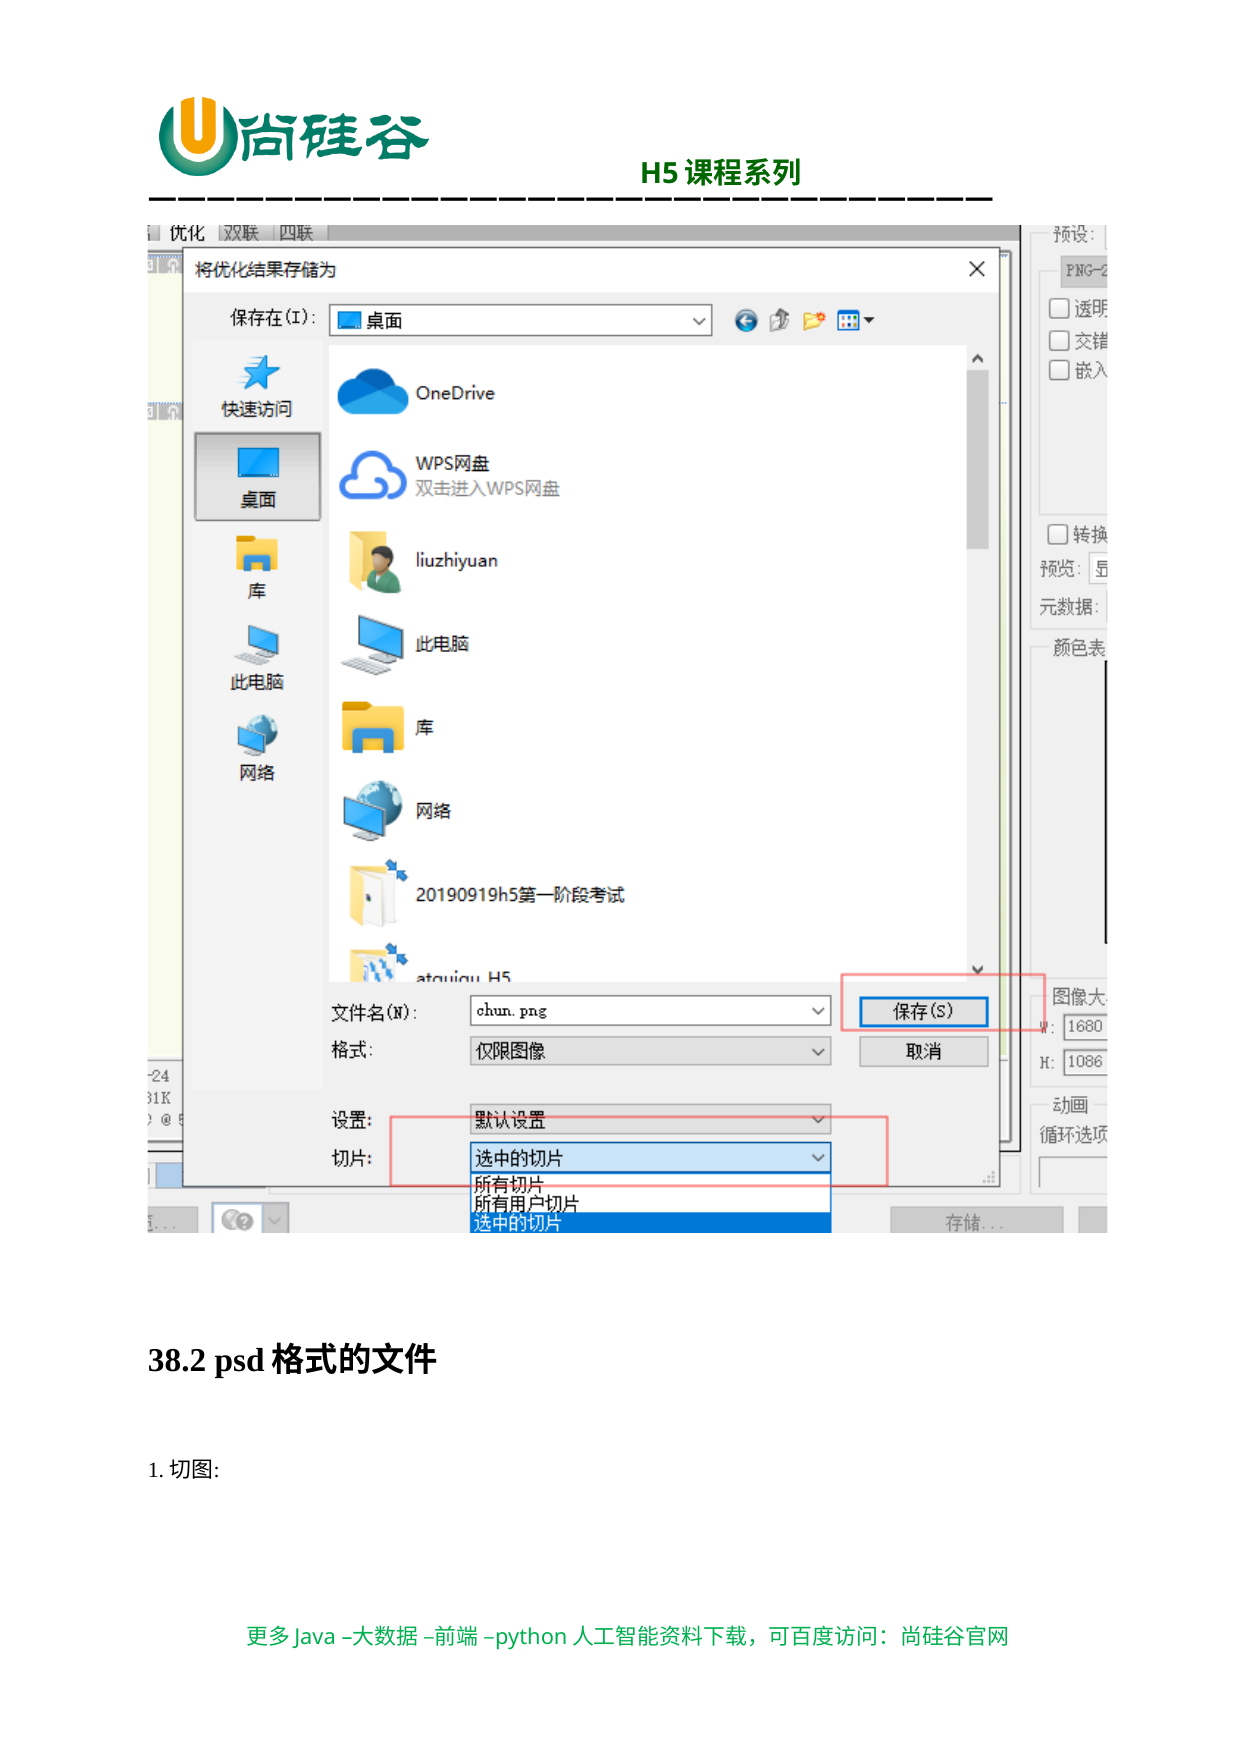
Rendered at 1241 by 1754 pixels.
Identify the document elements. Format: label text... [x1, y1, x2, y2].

picture [147, 225, 1108, 1233]
picture [147, 88, 436, 184]
subtitle 38.2 psd格式的文件 [148, 1325, 1107, 1390]
text 1. 切图: [148, 1451, 1107, 1484]
